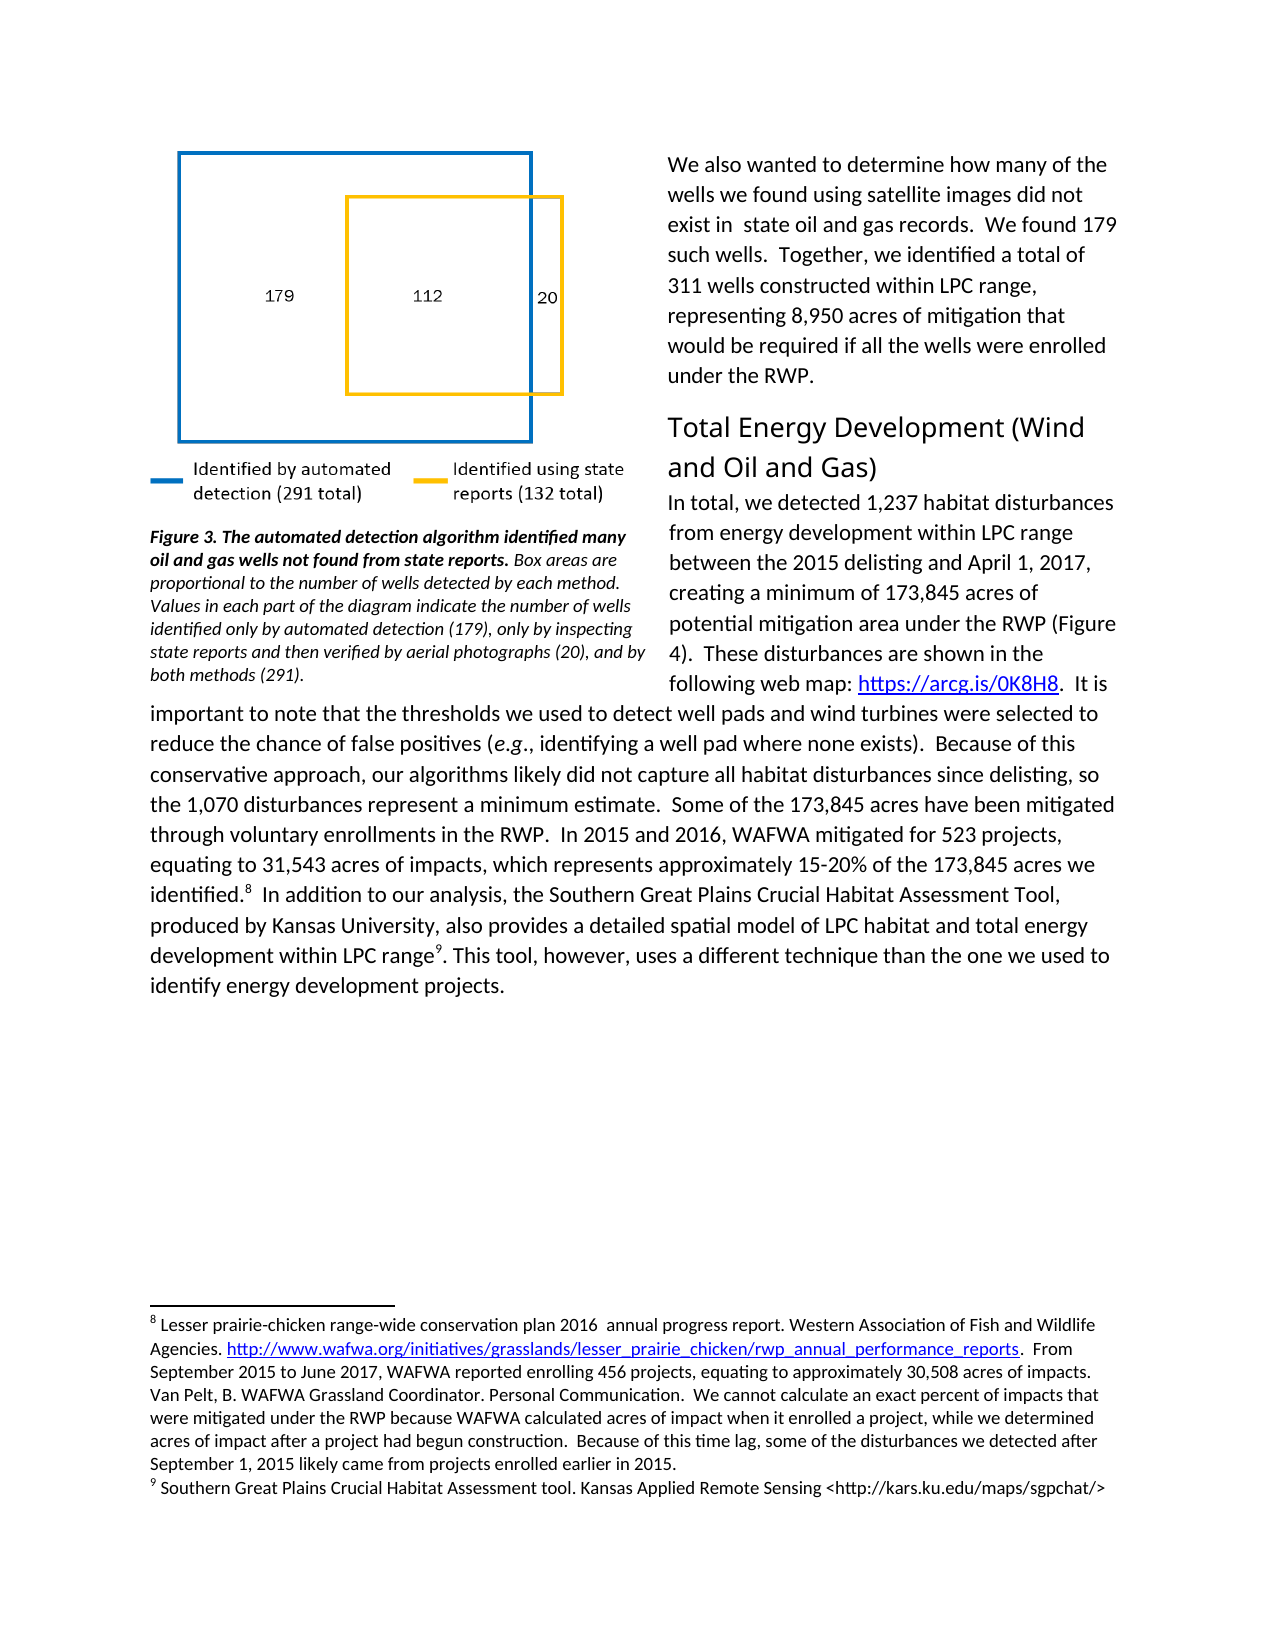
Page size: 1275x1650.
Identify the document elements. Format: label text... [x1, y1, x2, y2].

text We also wanted to determine how many of the wells we found using satellite images did not exist in state oil and gas records. We found 179 such wells. Together, we identified a total of 311 wells constructed within LPC range, representing 8,950 acres of mitigation that would be required if all the wells were enrolled under the RWP. [649, 150, 1125, 389]
picture [150, 150, 649, 517]
subtitle Total Energy Development (Wind and Oil and Gas) [649, 408, 1125, 485]
text In total, we detected 1,237 habitat disturbances from energy development within LPC range between the 2015 delisting and April 1, 2017, creating a minimum of 173,845 acres of potential mitigation area under the RWP (Figure 4). These disturbances are shown in the following web map: https://arcg.is/0K8H8. It is important to note that the thresholds we used to detect well pads and wind turbines were selected to reduce the chance of false positives (e.g., identifying a well pad where none exists). Because of this conservative approach, our algorithms likely did not capture all habitat disturbances since delisting, so the 1,070 disturbances represent a minimum estimate. Some of the 173,845 acres have been mitigated through voluntary enrollments in the RWP. In 2015 and 2016, WAFWA mitigated for 523 projects, equating to 31,543 acres of impacts, which represents approximately 15-20% of the 173,845 acres we identified. In addition to our analysis, the Southern Great Plains Crucial Habitat Assessment Tool, produced by Kansas University, also provides a detailed spatial model of LPC habitat and total energy development within LPC range. This tool, however, uses a different technique than the one we used to identify energy development projects. [150, 488, 1125, 999]
